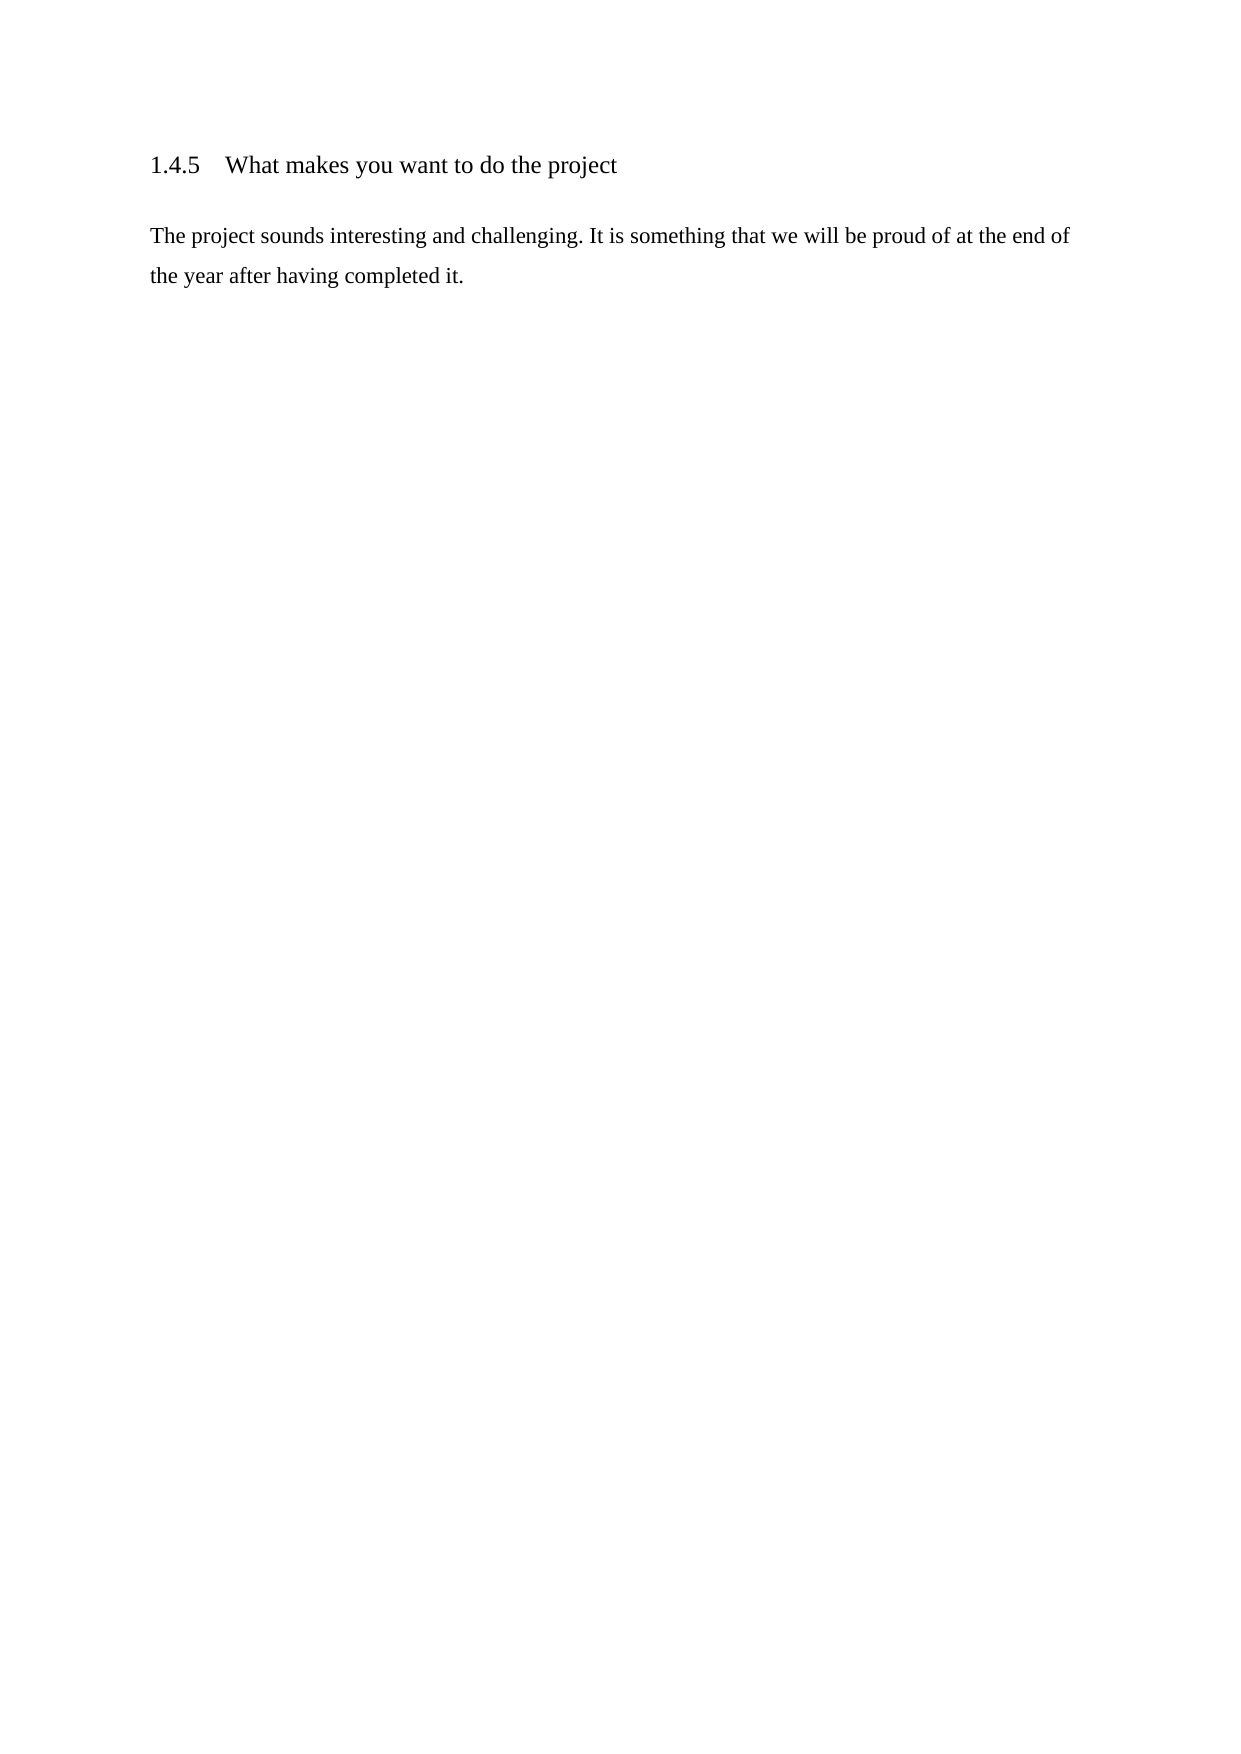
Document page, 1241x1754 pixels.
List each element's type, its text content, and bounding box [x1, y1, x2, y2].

text The project sounds interesting and challenging. It is something that we will be proud of at the end of the year after having completed it. [150, 222, 1090, 288]
list What makes you want to do the project [150, 150, 1090, 179]
